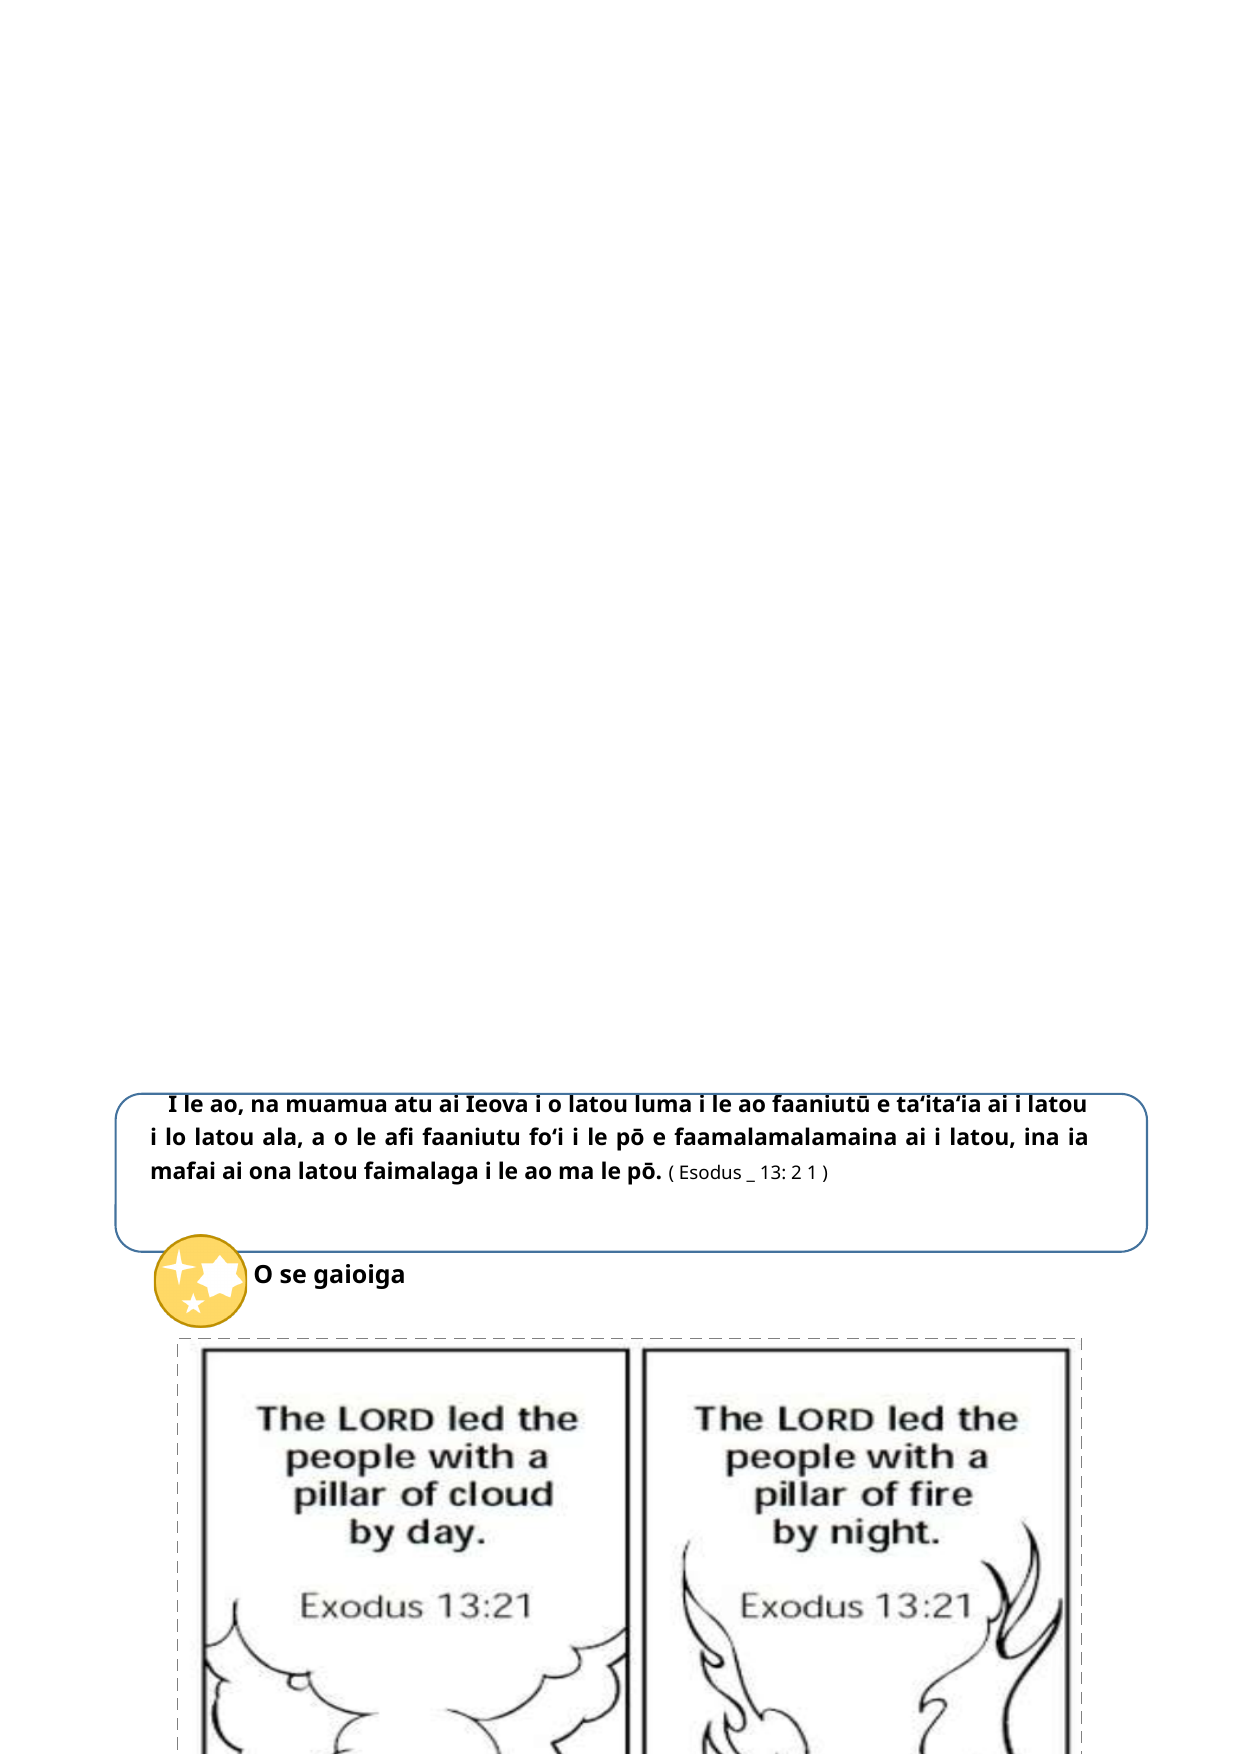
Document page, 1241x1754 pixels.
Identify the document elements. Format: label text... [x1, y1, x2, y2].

picture [153, 1234, 248, 1328]
picture [179, 1340, 1082, 1754]
text O se gaioiga [248, 1256, 1090, 1290]
text I le ao, na muamua atu ai Ieova i o latou luma i le ao faaniutū e taʻitaʻia ai i latou i lo latou ala, a o le afi faaniutu foʻi i le pō e faamalamalamaina ai i latou, ina ia mafai ai ona latou faimalaga i le ao ma le pō. ( Esodus _ 13: 2 1 ) [150, 1095, 1090, 1186]
